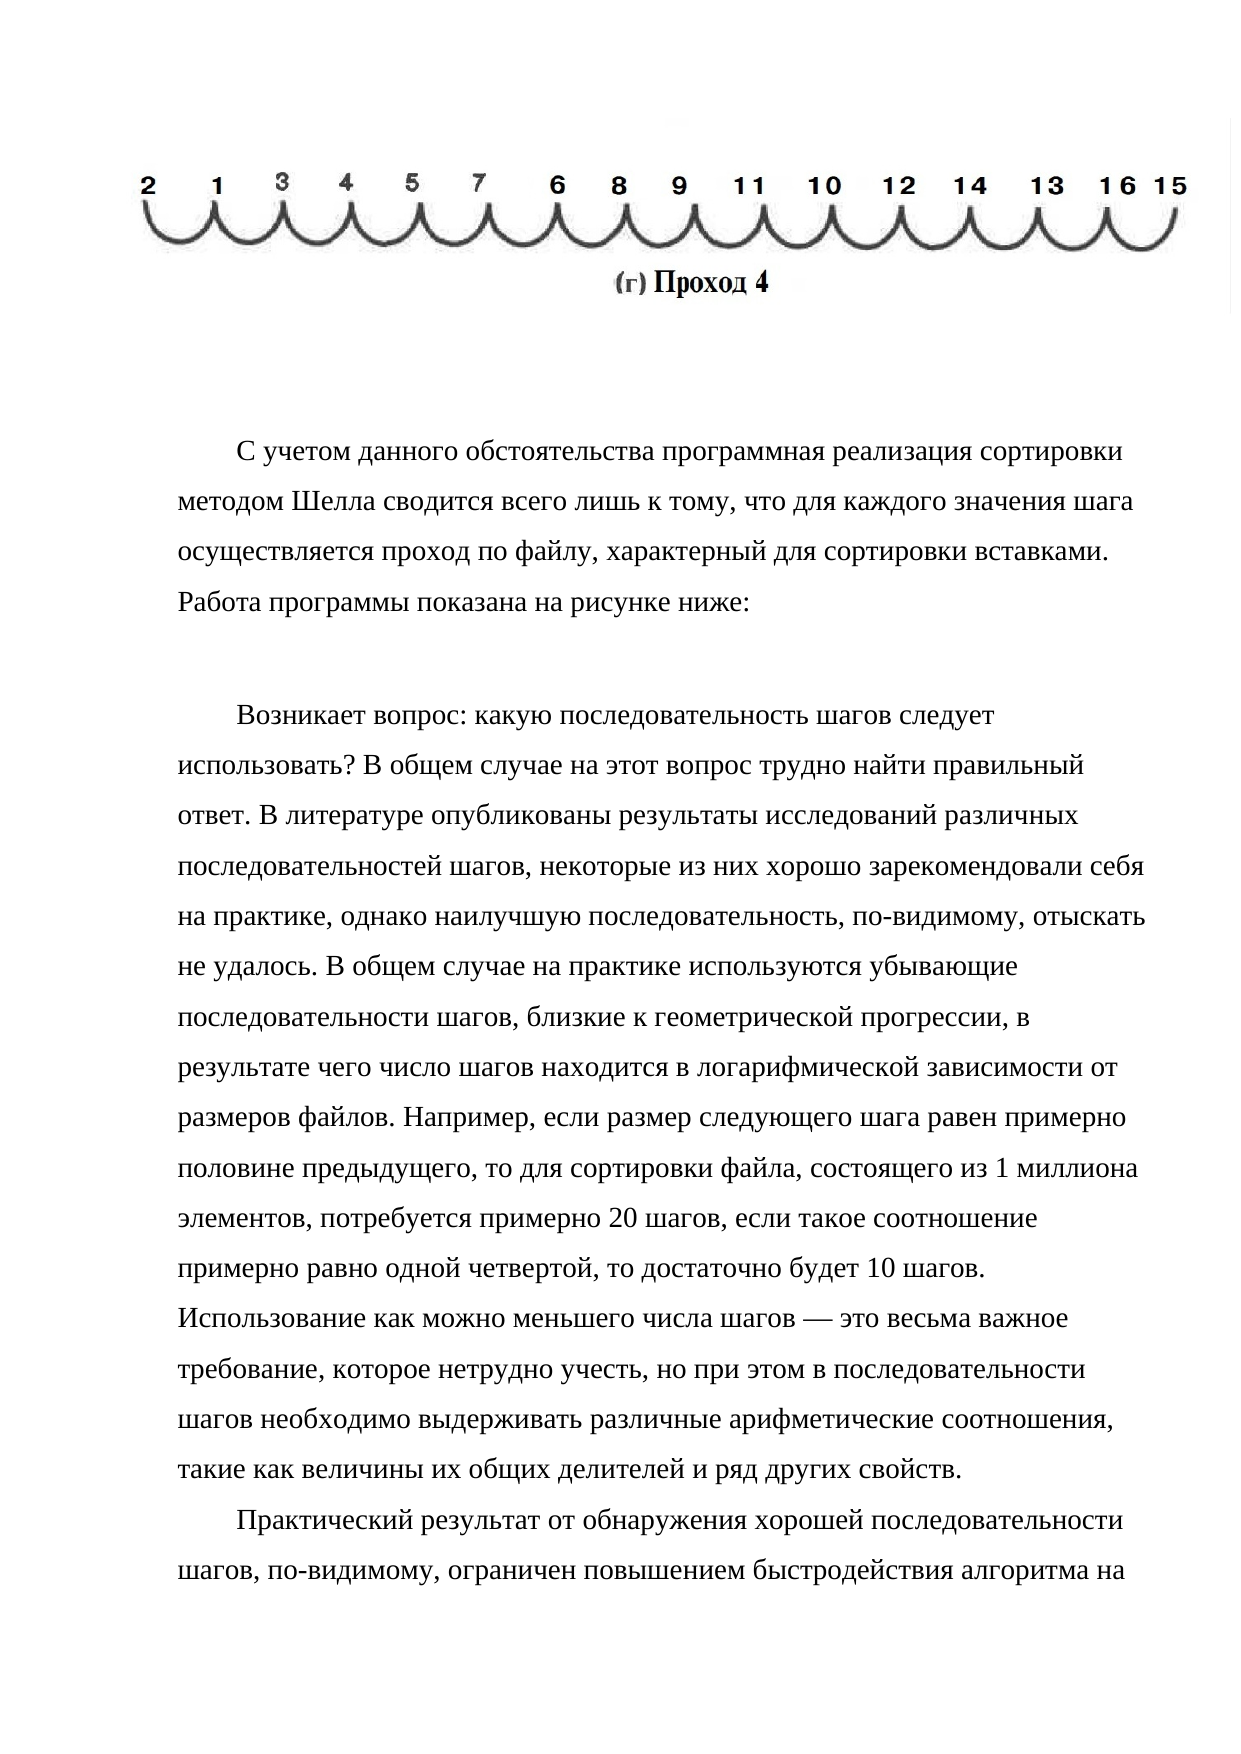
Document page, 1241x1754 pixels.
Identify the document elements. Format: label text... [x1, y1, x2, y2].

text С учетом данного обстоятельства программная реализация сортировки методом Шелла сводится всего лишь к тому, что для каждого значения шага осуществляется проход по файлу, характерный для сортировки вставками. Работа программы показана на рисунке ниже: [177, 433, 1152, 617]
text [177, 1502, 1152, 1586]
text Возникает вопрос: какую последовательность шагов следует использовать? В общем случае на этот вопрос трудно найти правильный ответ. В литературе опубликованы результаты исследований различных последовательностей шагов, некоторые из них хорошо зарекомендовали себя на практике, однако наилучшую последовательность, по-видимому, отыскать не удалось. В общем случае на практике используются убывающие последовательности шагов, близкие к геометрической прогрессии, в результате чего число шагов находится в логарифмической зависимости от размеров файлов. Например, если размер следующего шага равен примерно половине предыдущего, то для сортировки файла, состоящего из 1 миллиона элементов, потребуется примерно 20 шагов, если такое соотношение примерно равно одной четвертой, то достаточно будет 10 шагов. Использование как можно меньшего числа шагов — это весьма важное требование, которое нетрудно учесть, но при этом в последовательности шагов необходимо выдерживать различные арифметические соотношения, такие как величины их общих делителей и ряд других свойств. [177, 697, 1152, 1485]
picture [118, 118, 1231, 344]
